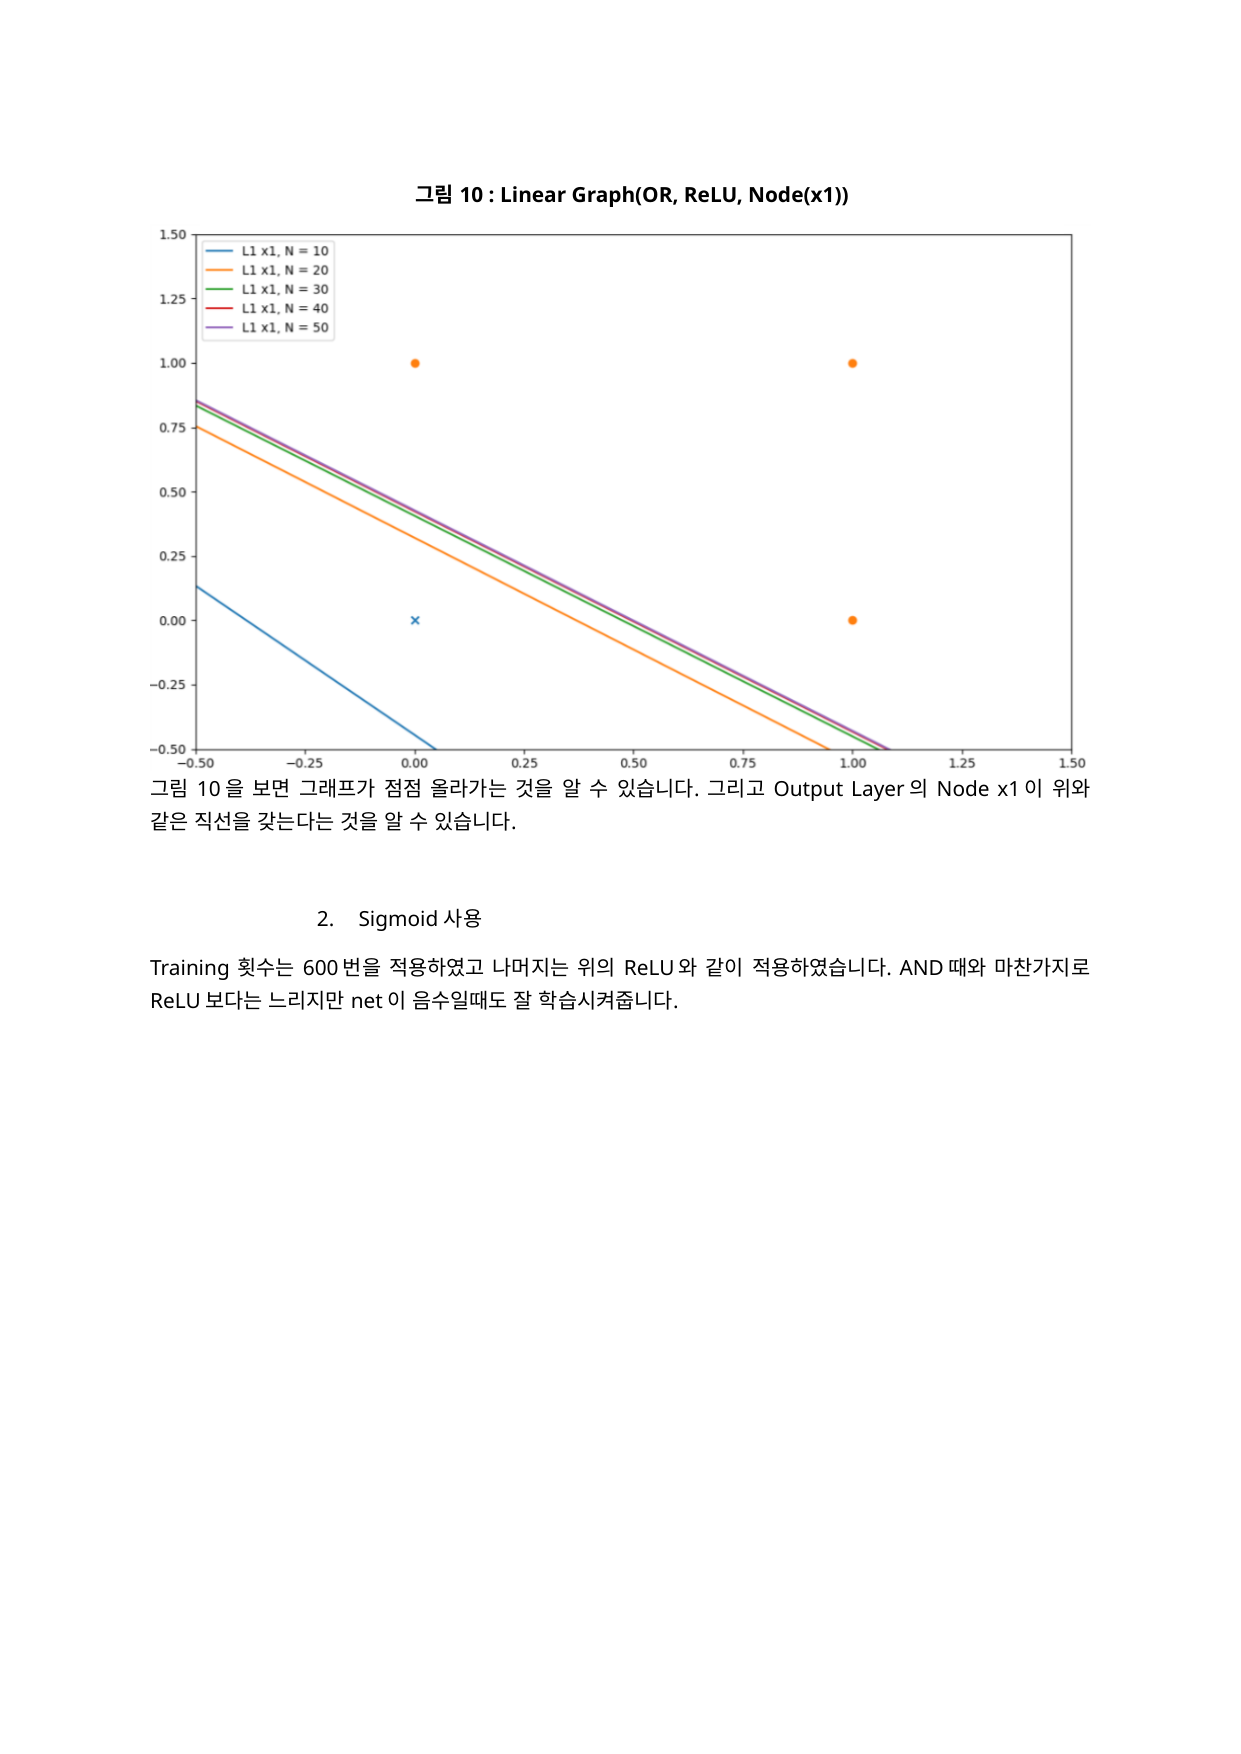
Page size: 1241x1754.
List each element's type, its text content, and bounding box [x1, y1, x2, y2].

text Training 횟수는 600번을 적용하였고 나머지는 위의 ReLU와 같이 적용하였습니다. AND때와 마찬가지로 ReLU보다는 느리지만 net이 음수일때도 잘 학습시켜줍니다. [150, 951, 1090, 1014]
text 그림 10을 보면 그래프가 점점 올라가는 것을 알 수 있습니다. 그리고 Output Layer의 Node x1이 위와 같은 직선을 갖는다는 것을 알 수 있습니다. [150, 771, 1090, 836]
picture [150, 224, 1091, 771]
text 그림 10을 보면 그래프가 점점 올라가는 것을 알 수 있습니다. 그리고 Output Layer의 Node x1이 위와 같은 직선을 갖는다는 것을 알 수 있습니다. [150, 177, 1090, 224]
list Sigmoid 사용 [317, 902, 1090, 932]
